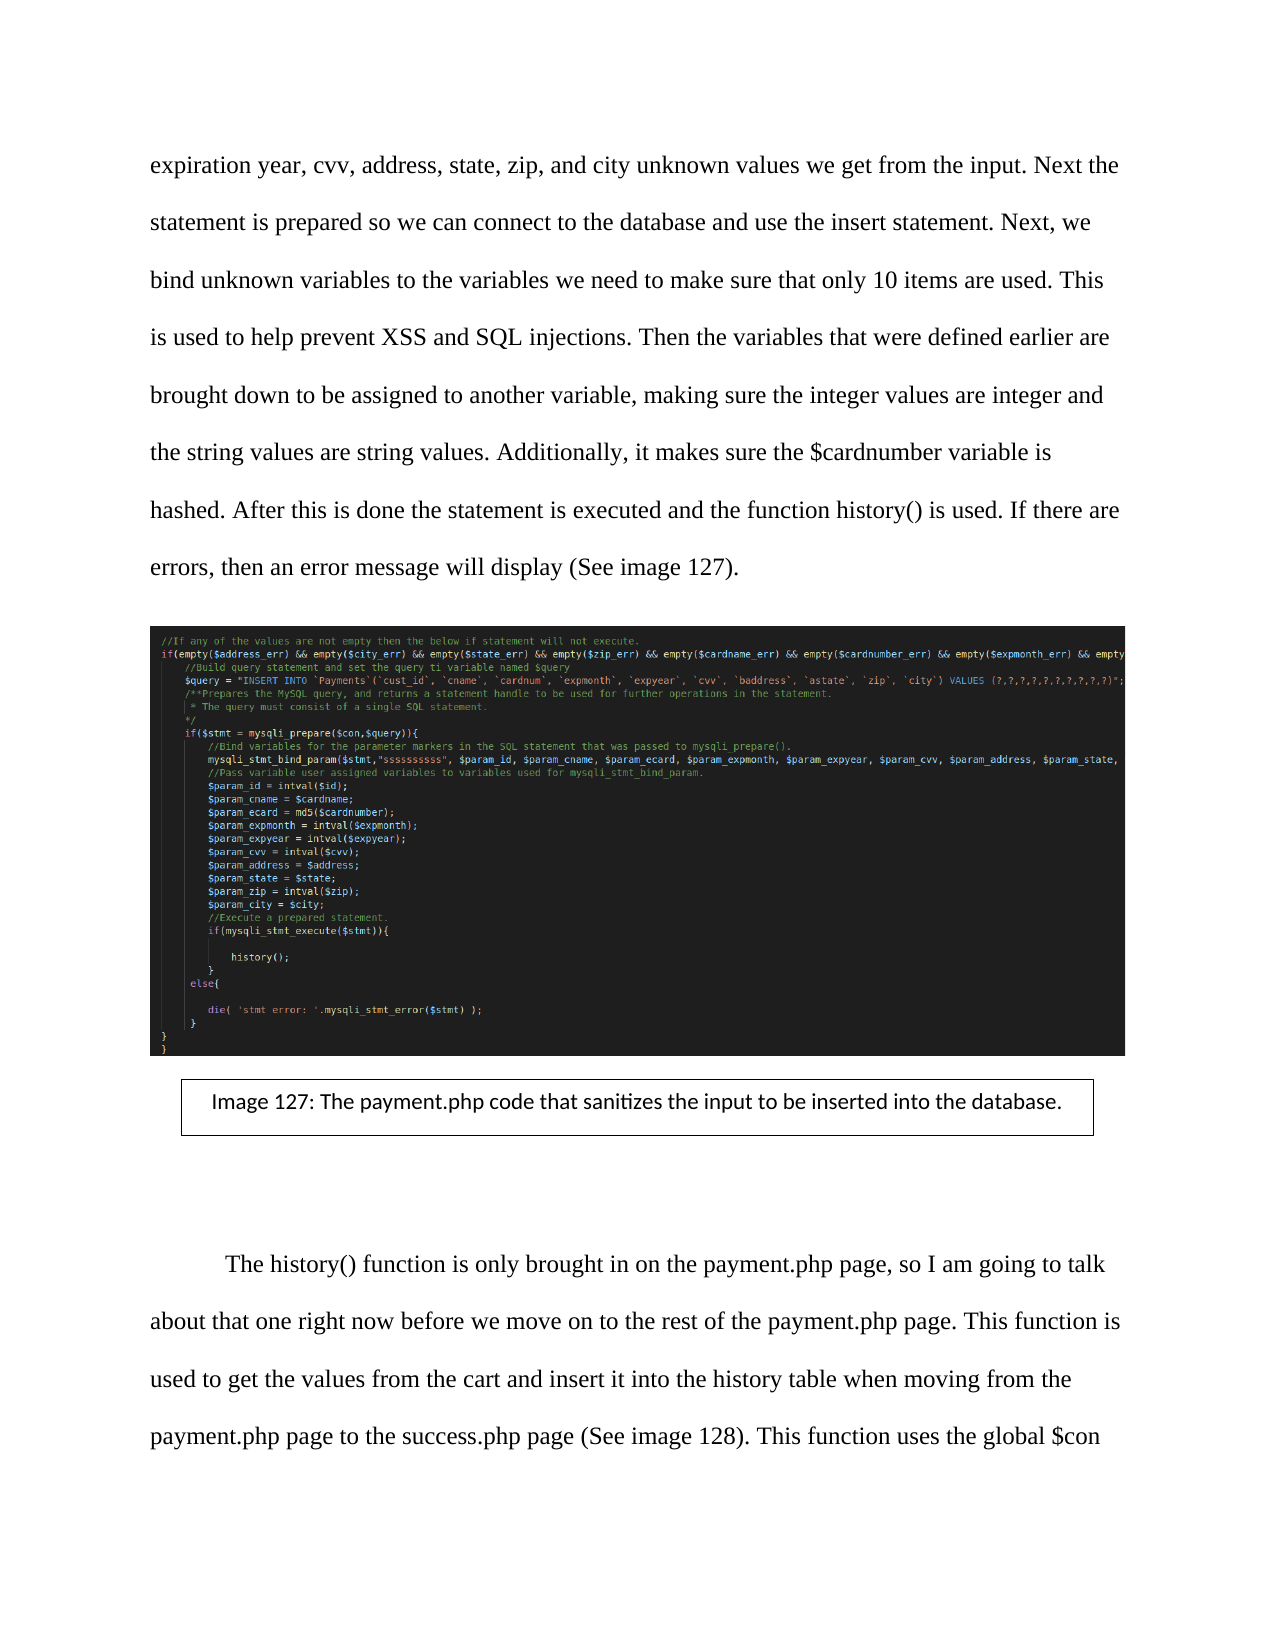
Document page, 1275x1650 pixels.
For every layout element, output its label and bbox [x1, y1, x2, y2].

picture [150, 626, 1125, 1056]
text [150, 150, 1125, 581]
text [150, 1249, 1125, 1450]
